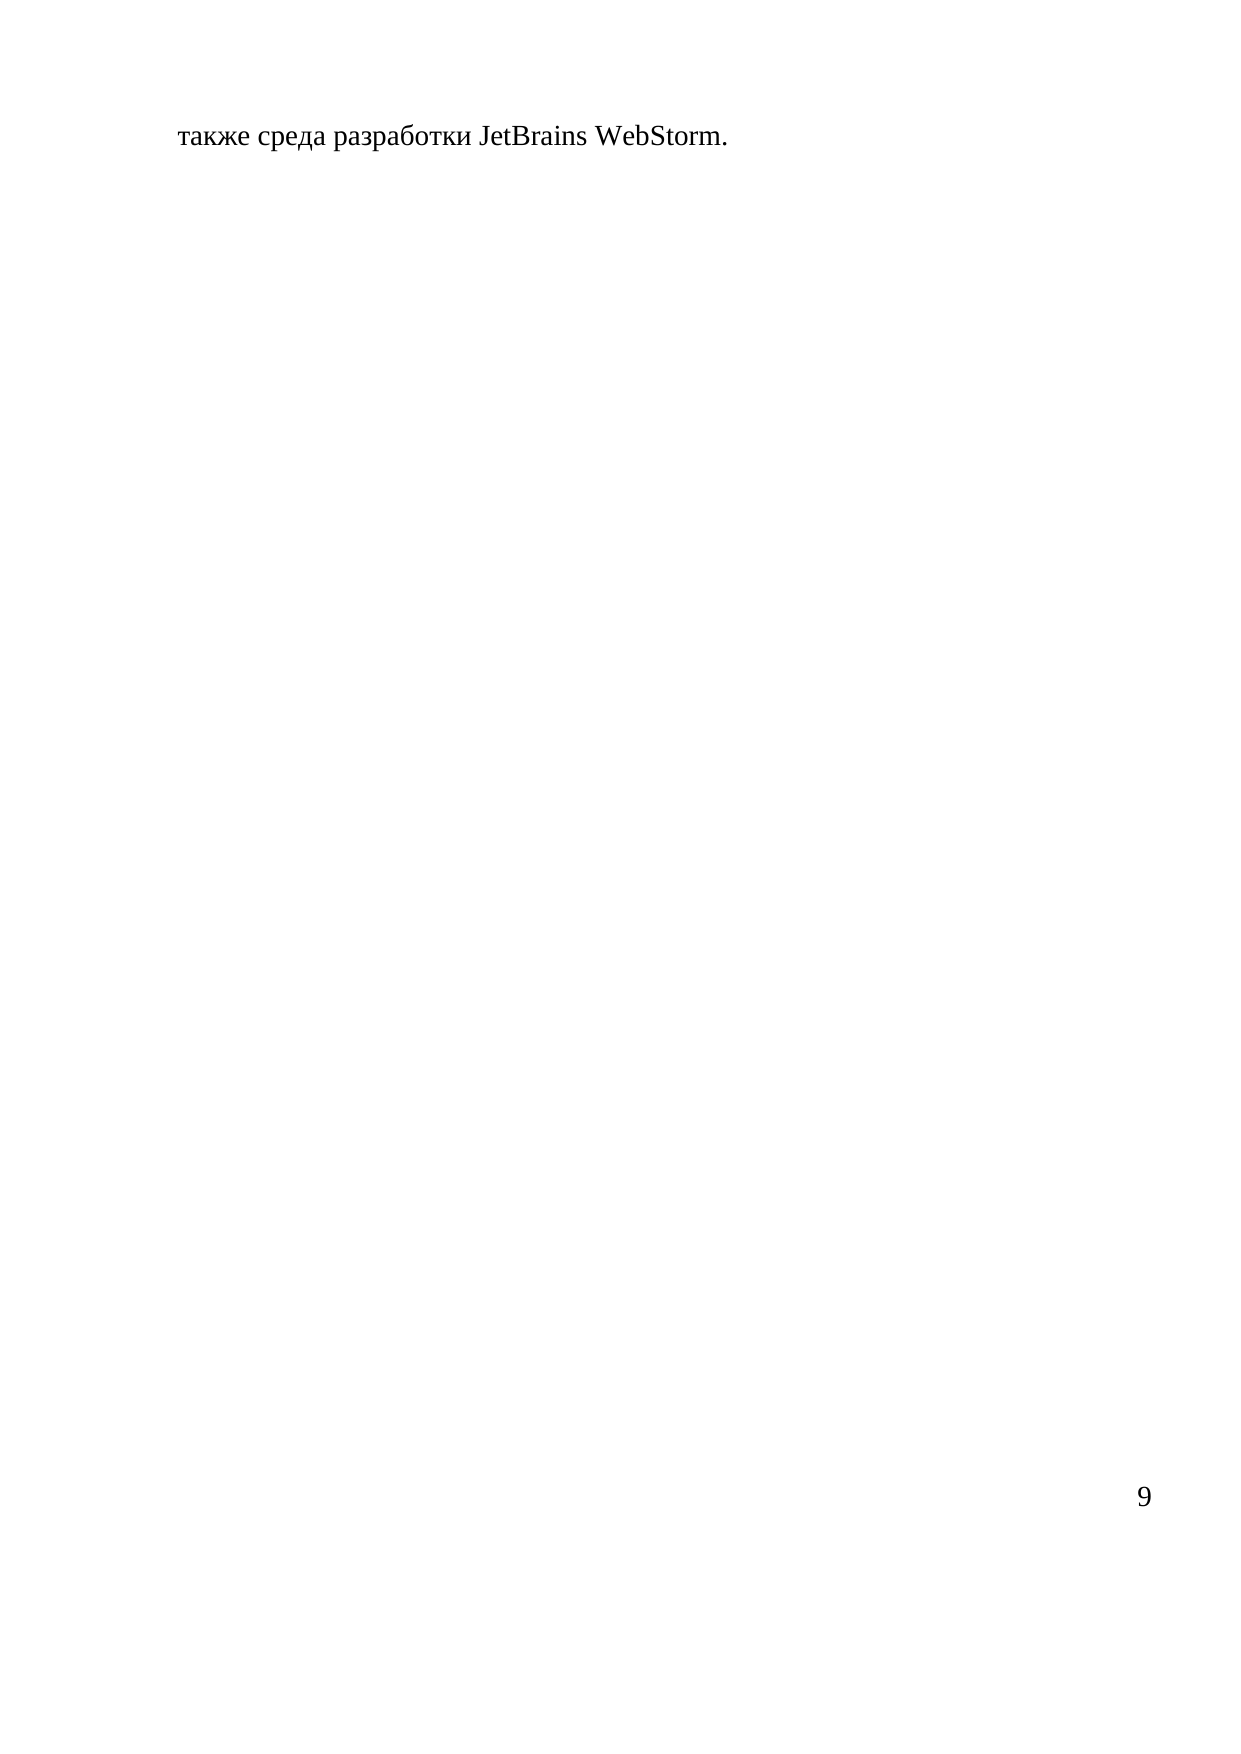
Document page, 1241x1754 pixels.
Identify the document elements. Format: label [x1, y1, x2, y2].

text [177, 118, 1152, 152]
